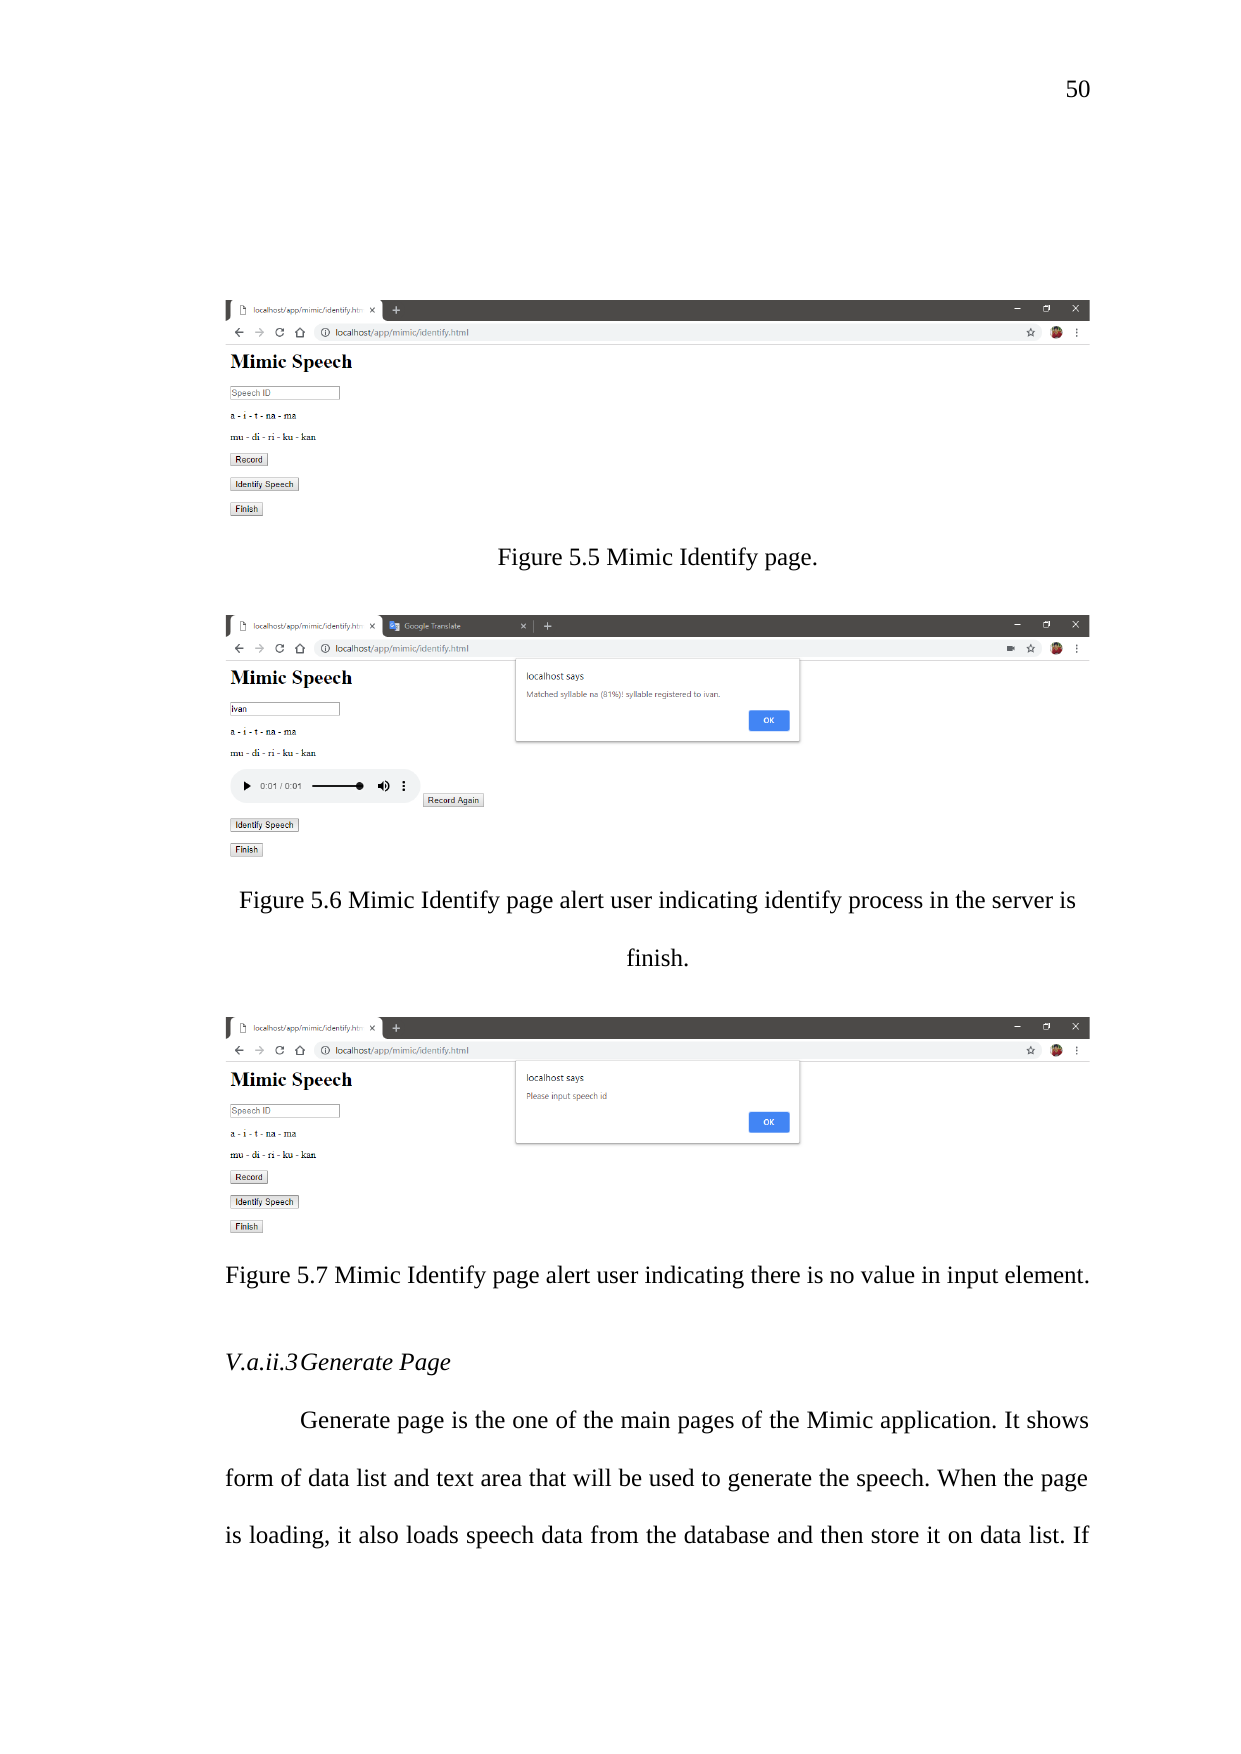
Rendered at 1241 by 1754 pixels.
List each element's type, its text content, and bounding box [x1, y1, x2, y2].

picture [225, 615, 1090, 869]
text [225, 1405, 1090, 1549]
text Figure 5.6 Mimic Identify page alert user indicating identify process in the server is finish. [225, 886, 1090, 972]
picture [225, 300, 1090, 526]
text Figure 5.7 Mimic Identify page alert user indicating there is no value in input element. [225, 1261, 1090, 1289]
picture [225, 1017, 1090, 1244]
subtitle Generate Page [225, 1347, 1090, 1376]
text Figure 5.5 Mimic Identify page. [225, 542, 1090, 570]
